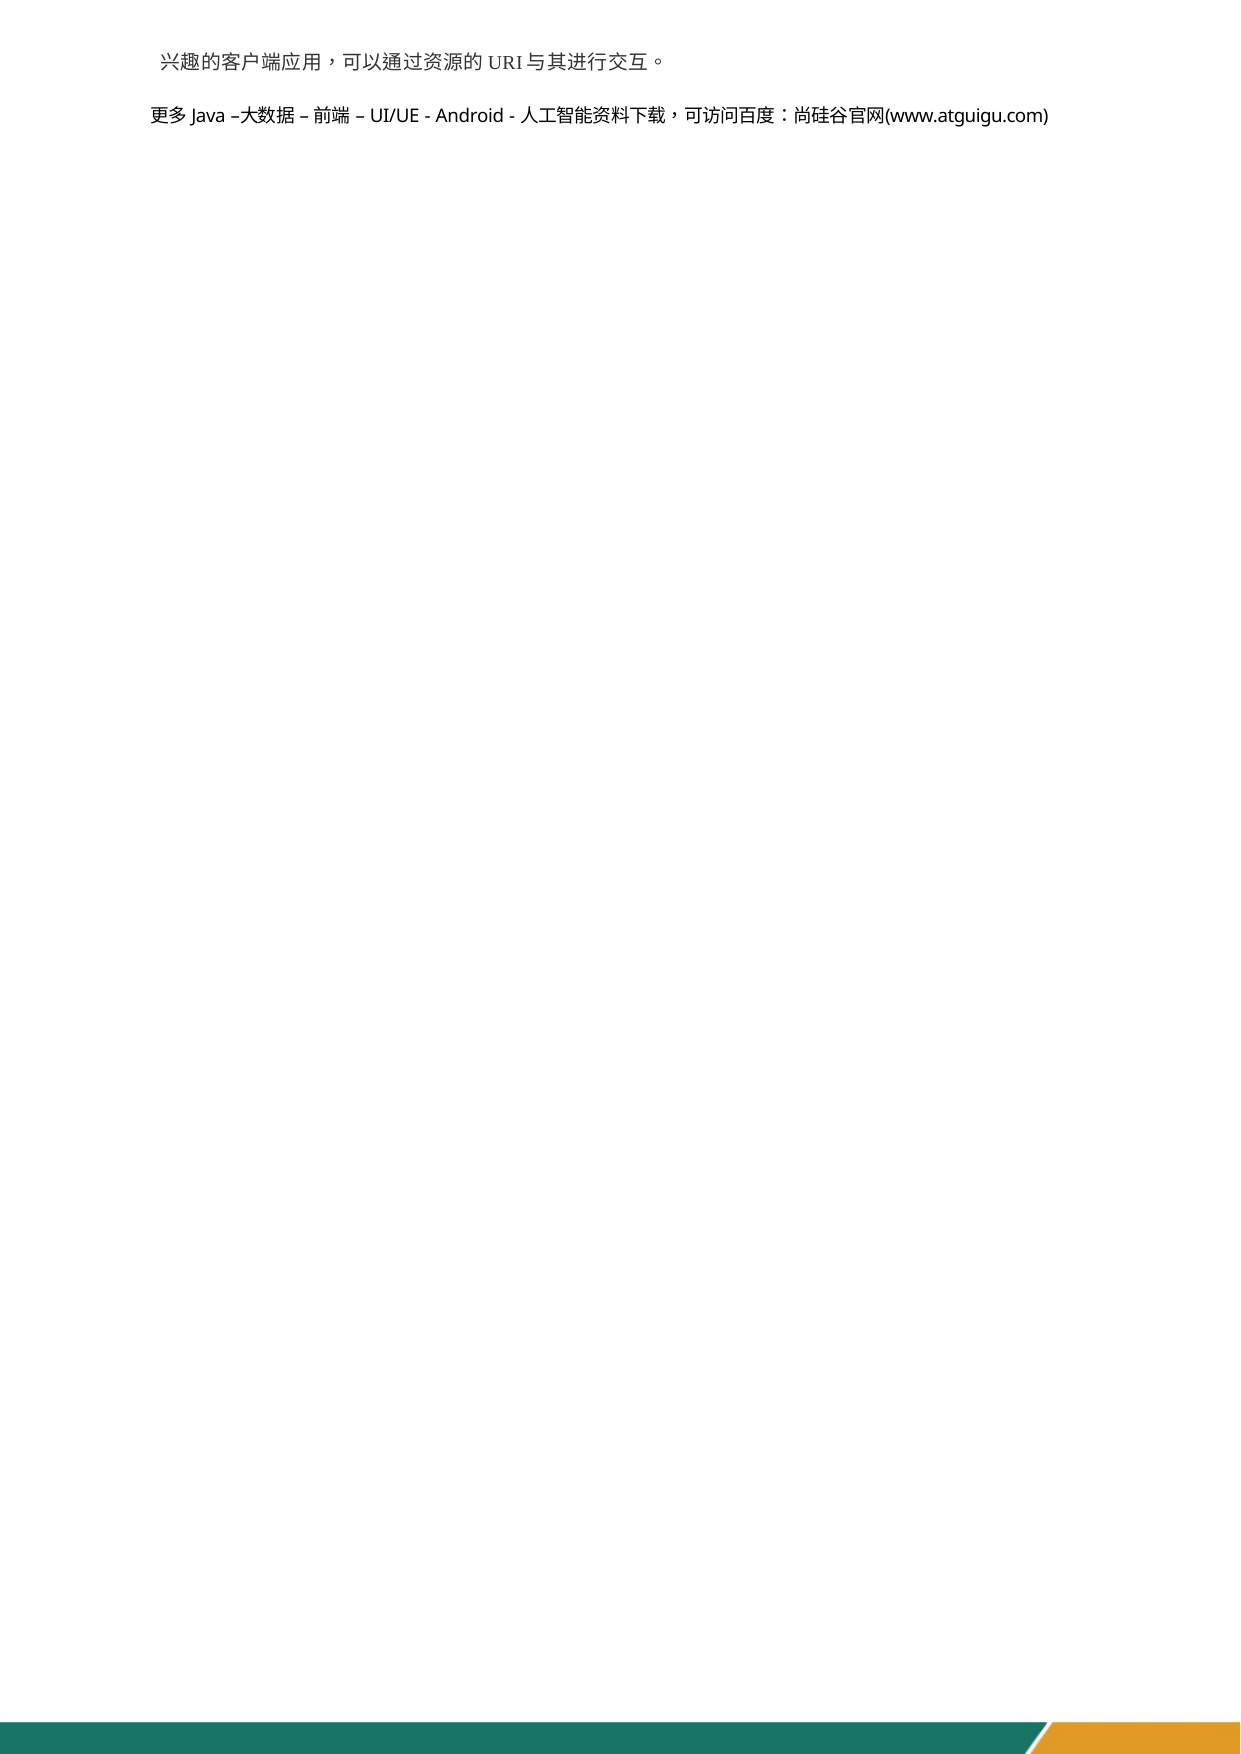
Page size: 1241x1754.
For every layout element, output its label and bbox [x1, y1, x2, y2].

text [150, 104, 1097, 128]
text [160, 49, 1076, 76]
picture [0, 1720, 1241, 1754]
